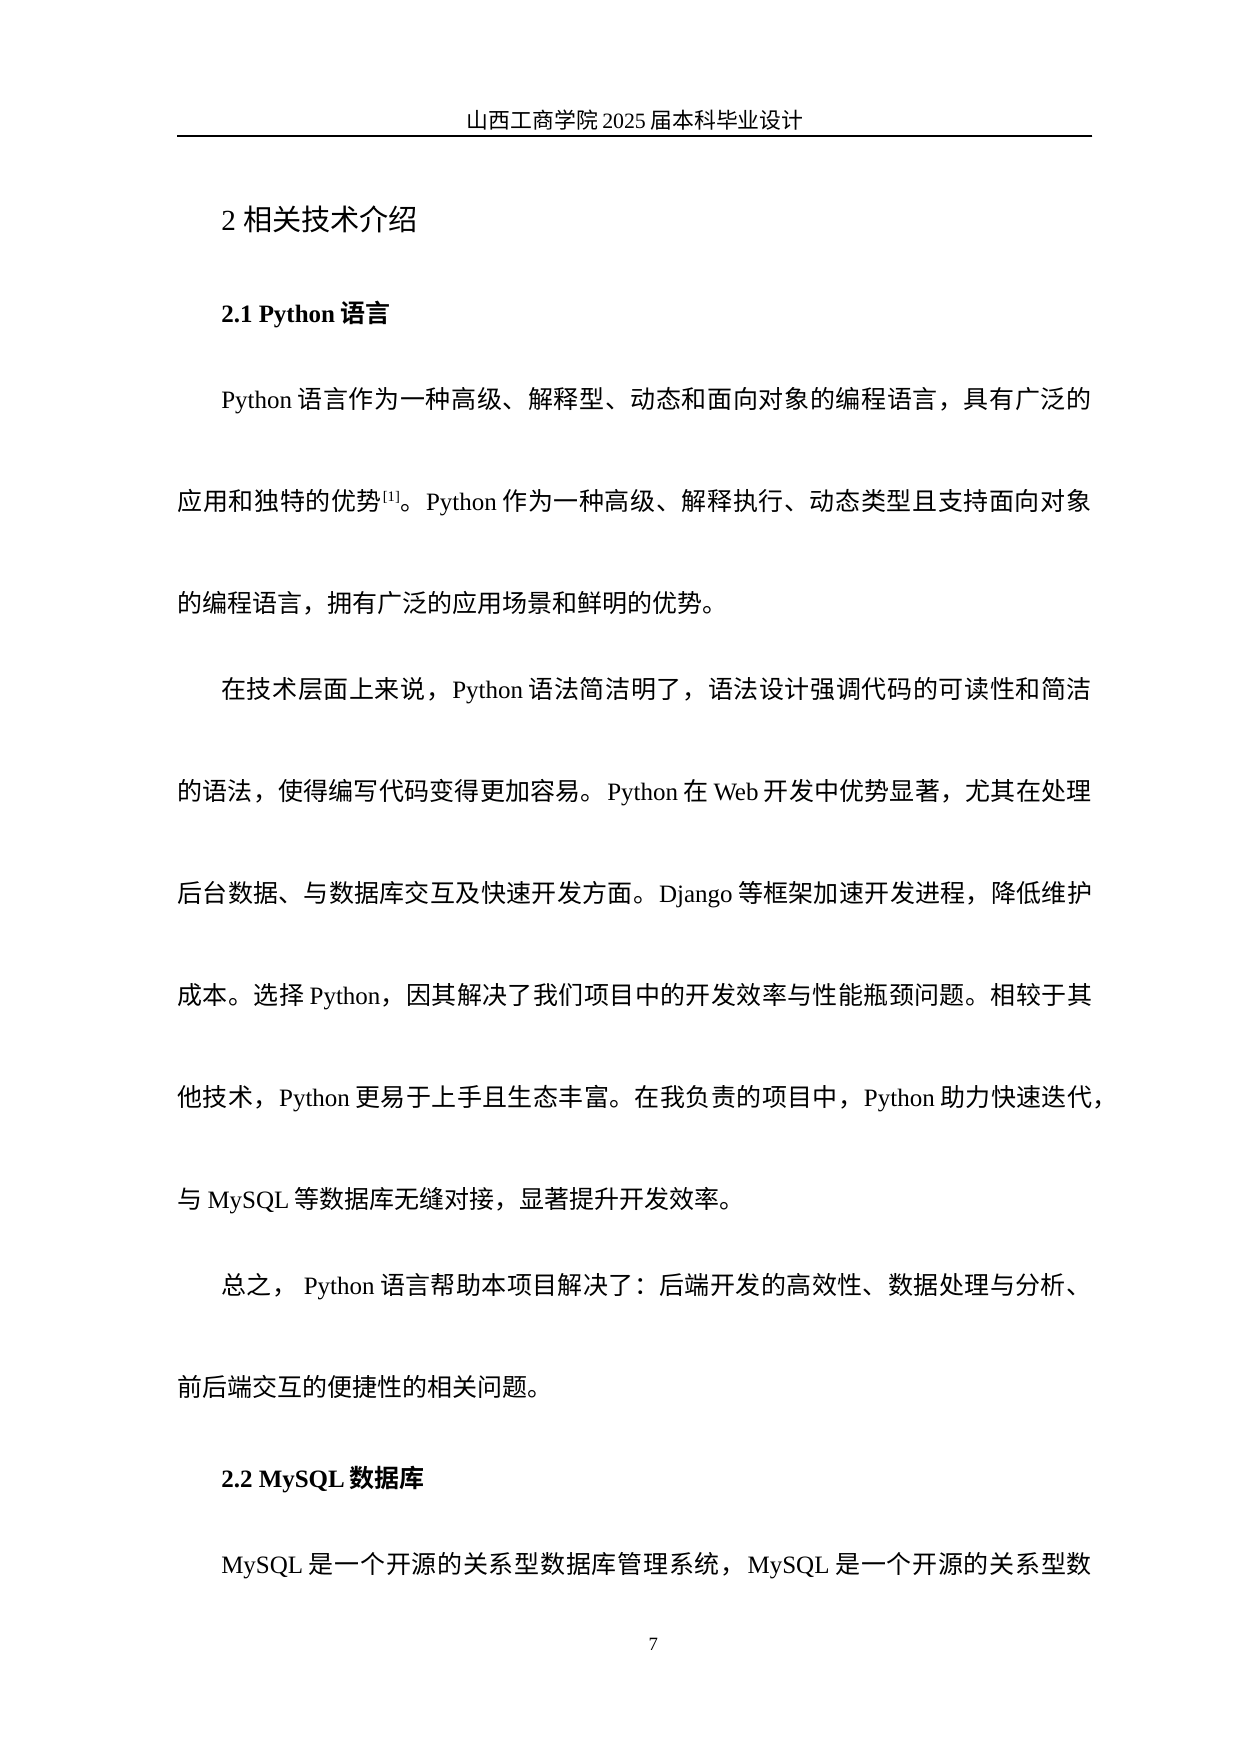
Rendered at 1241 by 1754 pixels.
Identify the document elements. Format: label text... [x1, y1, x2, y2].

subtitle 2.1 Python语言 [177, 278, 1092, 346]
text 在技术层面上来说，Python语法简洁明了，语法设计强调代码的可读性和简洁的语法，使得编写代码变得更加容易。Python在Web开发中优势显著，尤其在处理后台数据、与数据库交互及快速开发方面。Django等框架加速开发进程，降低维护成本。选择Python，因其解决了我们项目中的开发效率与性能瓶颈问题。相较于其他技术，Python更易于上手且生态丰富。在我负责的项目中，Python助力快速迭代，与MySQL等数据库无缝对接，显著提升开发效率。 [177, 654, 1092, 1231]
subtitle 2 相关技术介绍 [177, 184, 1092, 252]
text Python语言作为一种高级、解释型、动态和面向对象的编程语言，具有广泛的应用和独特的优势[1]。Python作为一种高级、解释执行、动态类型且支持面向对象的编程语言，拥有广泛的应用场景和鲜明的优势。 [177, 364, 1092, 636]
subtitle 2.2 MySQL数据库 [177, 1442, 1092, 1510]
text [177, 1528, 1092, 1596]
text 总之， Python语言帮助本项目解决了：后端开发的高效性、数据处理与分析、前后端交互的便捷性的相关问题。 [177, 1249, 1092, 1419]
